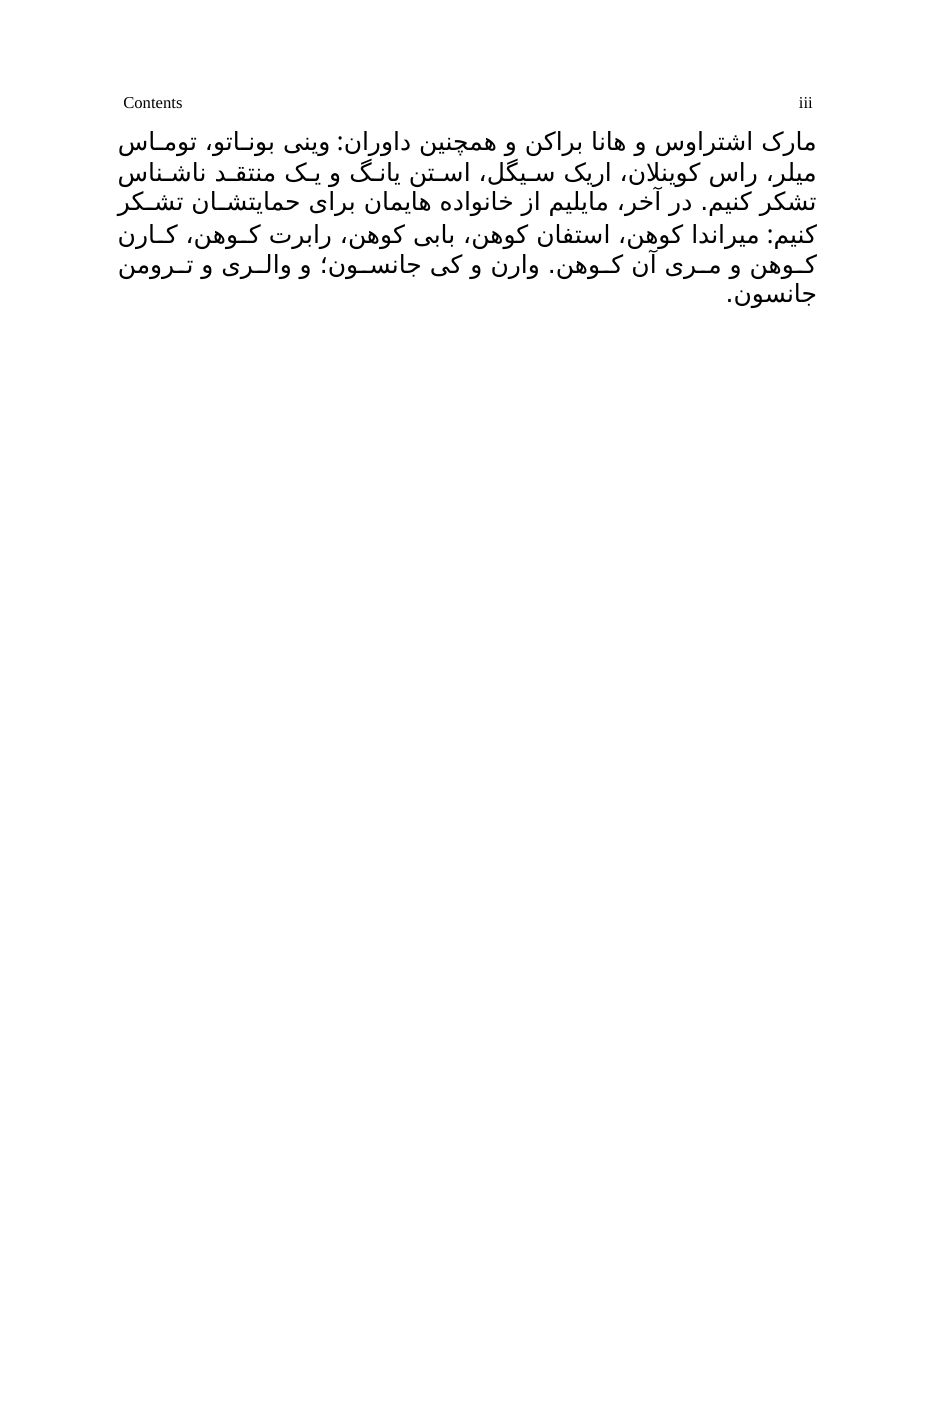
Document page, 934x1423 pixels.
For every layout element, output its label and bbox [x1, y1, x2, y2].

text [118, 124, 817, 309]
